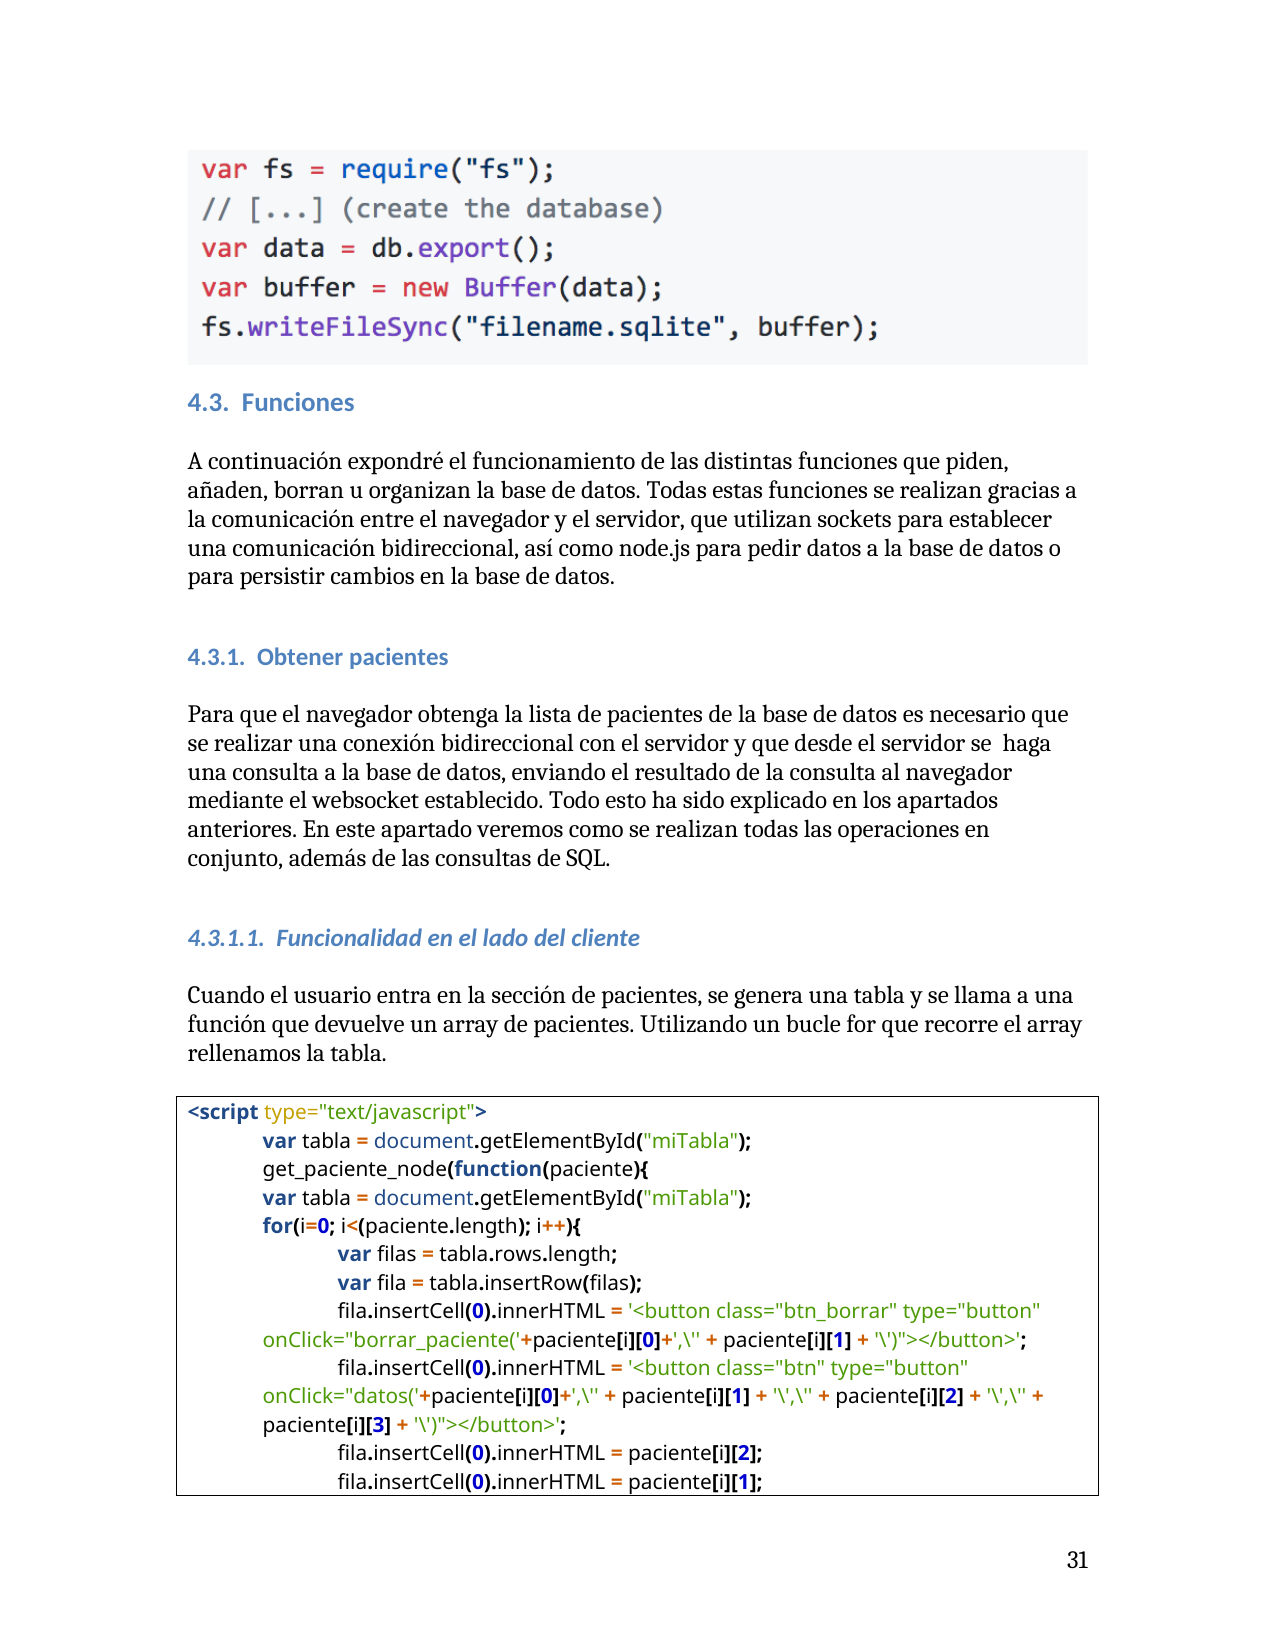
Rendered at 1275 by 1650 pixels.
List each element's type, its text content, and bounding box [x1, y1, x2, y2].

table_header [177, 1097, 1098, 1495]
picture [187, 150, 1088, 365]
text Para que el navegador obtenga la lista de pacientes de la base de datos es necesario que se realizar una conexión bidireccional con el servidor y que desde el servidor se haga una consulta a la base de datos, enviando el resultado de la consulta al navegador mediante el websocket establecido. Todo esto ha sido explicado en los apartados anteriores. En este apartado veremos como se realizan todas las operaciones en conjunto, además de las consultas de SQL. [187, 700, 1087, 872]
text A continuación expondré el funcionamiento de las distintas funciones que piden, añaden, borran u organizan la base de datos. Todas estas funciones se realizan gracias a la comunicación entre el navegador y el servidor, que utilizan sockets para establecer una comunicación bidireccional, así como node.js para pedir datos a la base de datos o para persistir cambios en la base de datos. [187, 447, 1087, 591]
subtitle 4.3.1.1. Funcionalidad en el lado del cliente [187, 922, 1087, 952]
text Cuando el usuario entra en la sección de pacientes, se genera una tabla y se llama a una función que devuelve un array de pacientes. Utilizando un bucle for que recorre el array rellenamos la tabla. [187, 981, 1087, 1067]
subtitle 4.3. Funciones [187, 386, 1087, 418]
subtitle 4.3.1. Obtener pacientes [187, 641, 1087, 671]
